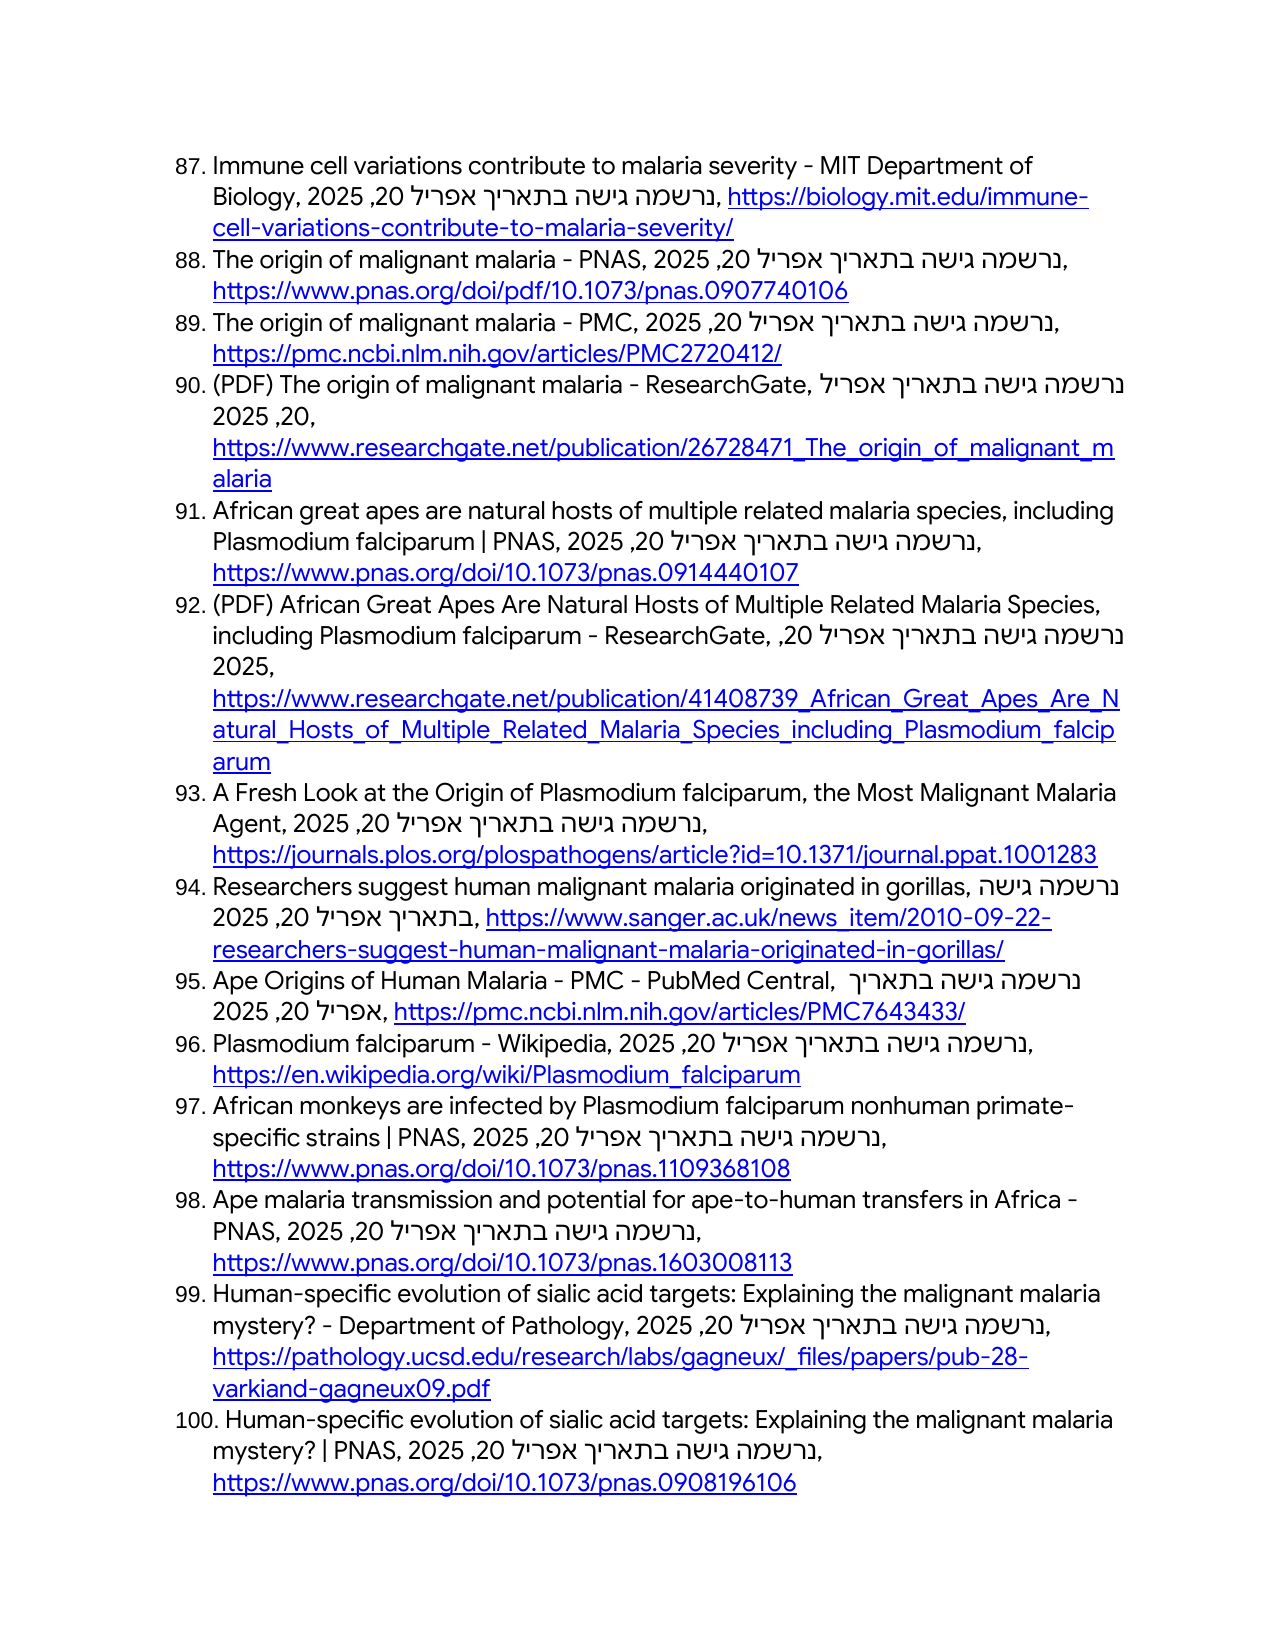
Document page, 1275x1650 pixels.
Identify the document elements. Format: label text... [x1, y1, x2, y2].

list (PDF) The origin of malignant malaria - ResearchGate, נרשמה גישה בתאריך אפריל 20, 2025, https://www.researchgate.net/publication/26728471_The_origin_of_malignant_malaria [175, 369, 1125, 495]
list Ape Origins of Human Malaria - PMC - PubMed Central, נרשמה גישה בתאריך אפריל 20, 2025, https://pmc.ncbi.nlm.nih.gov/articles/PMC7643433/ [175, 965, 1125, 1028]
list A Fresh Look at the Origin of Plasmodium falciparum, the Most Malignant Malaria Agent, נרשמה גישה בתאריך אפריל 20, 2025, https://journals.plos.org/plospathogens/article?id=10.1371/journal.ppat.1001283 [175, 777, 1125, 871]
list The origin of malignant malaria - PNAS, נרשמה גישה בתאריך אפריל 20, 2025, https://www.pnas.org/doi/pdf/10.1073/pnas.0907740106 [175, 244, 1125, 307]
list Immune cell variations contribute to malaria severity - MIT Department of Biology, נרשמה גישה בתאריך אפריל 20, 2025, https://biology.mit.edu/immune-cell-variations-contribute-to-malaria-severity/ [175, 150, 1125, 244]
list African great apes are natural hosts of multiple related malaria species, including Plasmodium falciparum | PNAS, נרשמה גישה בתאריך אפריל 20, 2025, https://www.pnas.org/doi/10.1073/pnas.0914440107 [175, 495, 1125, 589]
list Ape malaria transmission and potential for ape-to-human transfers in Africa - PNAS, נרשמה גישה בתאריך אפריל 20, 2025, https://www.pnas.org/doi/10.1073/pnas.1603008113 [175, 1185, 1125, 1279]
list Human-specific evolution of sialic acid targets: Explaining the malignant malaria mystery? - Department of Pathology, נרשמה גישה בתאריך אפריל 20, 2025, https://pathology.ucsd.edu/research/labs/gagneux/_files/papers/pub-28-varkiand-gagneux09.pdf [175, 1279, 1125, 1404]
list (PDF) African Great Apes Are Natural Hosts of Multiple Related Malaria Species, including Plasmodium falciparum - ResearchGate, נרשמה גישה בתאריך אפריל 20, 2025, https://www.researchgate.net/publication/41408739_African_Great_Apes_Are_Natural_Hosts_of_Multiple_Related_Malaria_Species_including_Plasmodium_falciparum [175, 589, 1125, 777]
list Human-specific evolution of sialic acid targets: Explaining the malignant malaria mystery? | PNAS, נרשמה גישה בתאריך אפריל 20, 2025, https://www.pnas.org/doi/10.1073/pnas.0908196106 [175, 1404, 1125, 1498]
list African monkeys are infected by Plasmodium falciparum nonhuman primate-specific strains | PNAS, נרשמה גישה בתאריך אפריל 20, 2025, https://www.pnas.org/doi/10.1073/pnas.1109368108 [175, 1091, 1125, 1185]
list The origin of malignant malaria - PMC, נרשמה גישה בתאריך אפריל 20, 2025, https://pmc.ncbi.nlm.nih.gov/articles/PMC2720412/ [175, 307, 1125, 369]
list Plasmodium falciparum - Wikipedia, נרשמה גישה בתאריך אפריל 20, 2025, https://en.wikipedia.org/wiki/Plasmodium_falciparum [175, 1028, 1125, 1091]
list Researchers suggest human malignant malaria originated in gorillas, נרשמה גישה בתאריך אפריל 20, 2025, https://www.sanger.ac.uk/news_item/2010-09-22-researchers-suggest-human-malignant-malaria-originated-in-gorillas/ [175, 871, 1125, 965]
